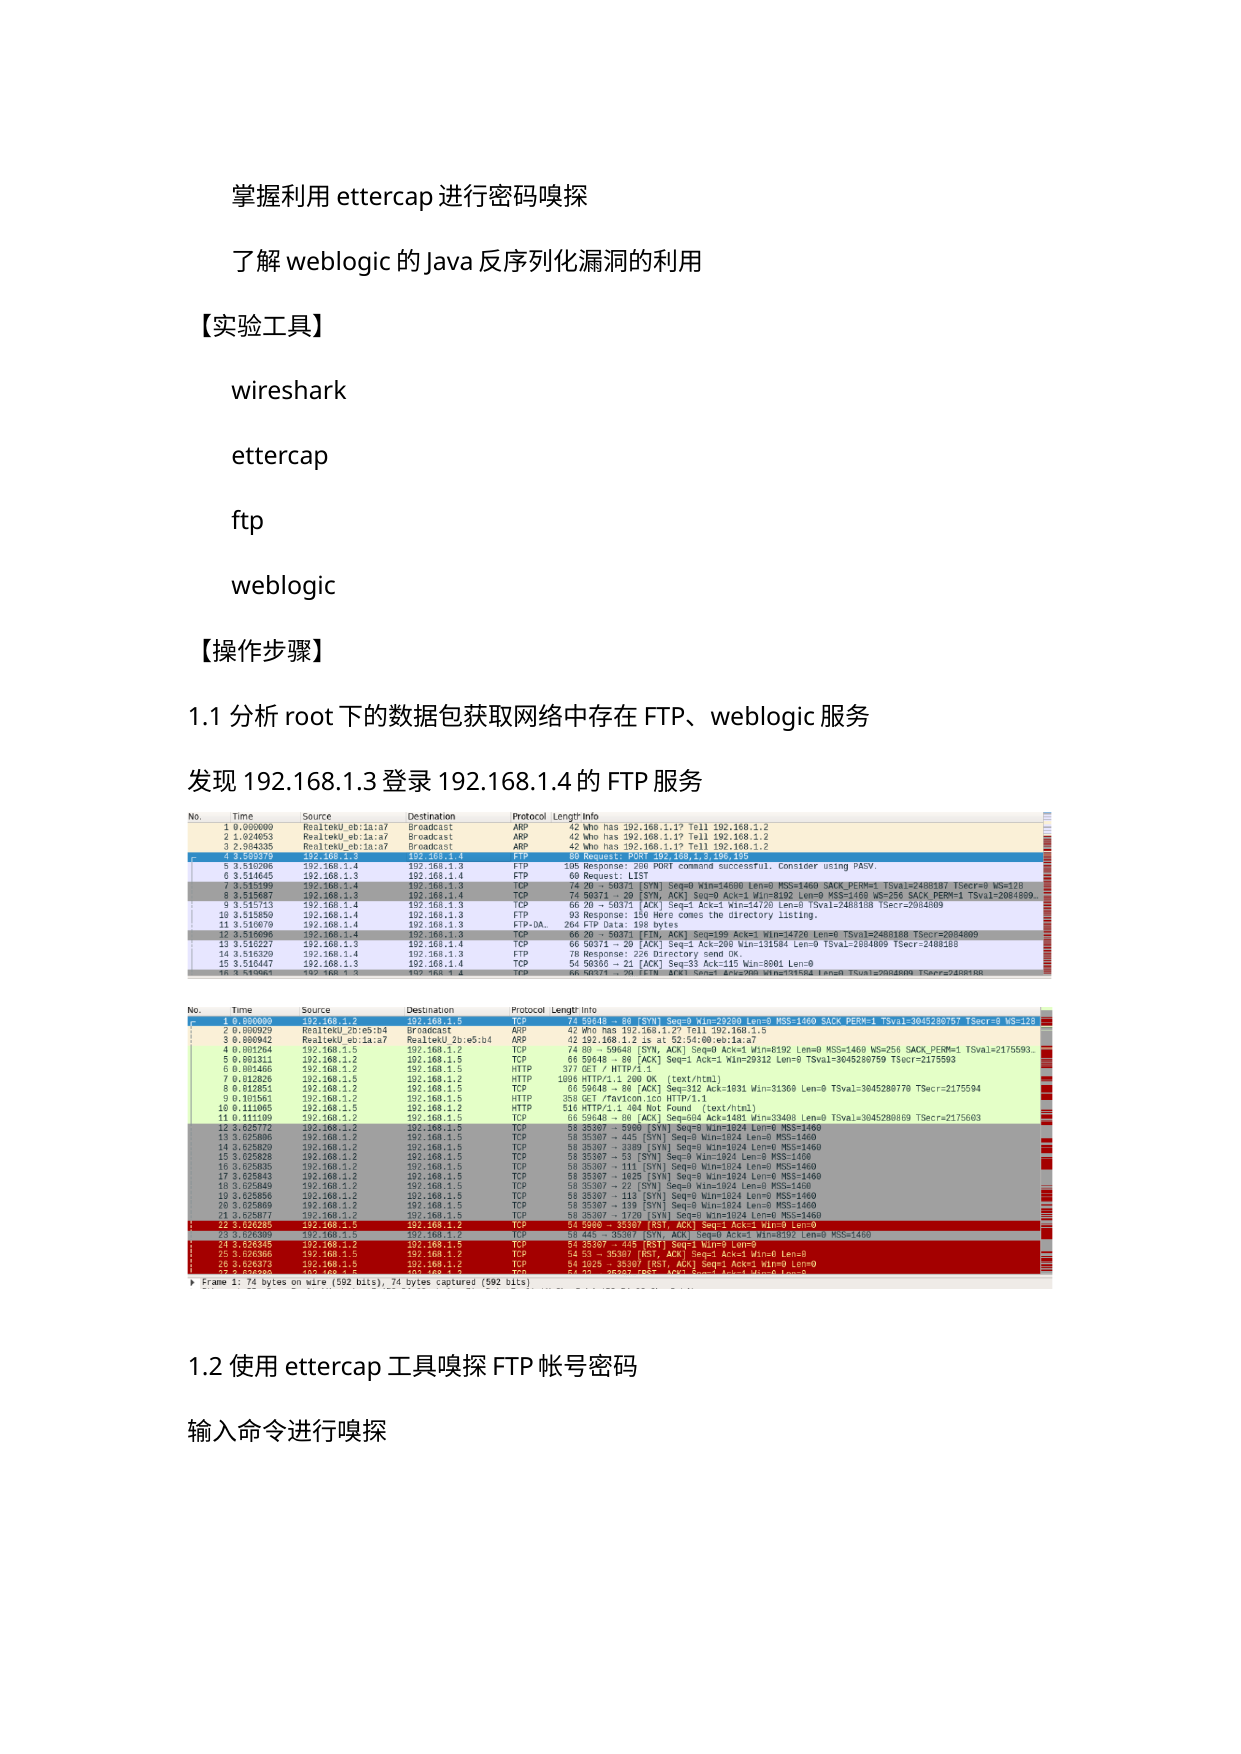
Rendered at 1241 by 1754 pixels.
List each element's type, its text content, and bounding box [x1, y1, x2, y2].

text 【操作步骤】 [187, 617, 1053, 682]
list 输入命令进行嗅探 [187, 1397, 1053, 1462]
picture [187, 812, 1052, 979]
text weblogic [187, 552, 1053, 617]
text 掌握利用ettercap进行密码嗅探 [187, 162, 1053, 227]
picture [187, 1007, 1053, 1289]
text ettercap [187, 422, 1053, 487]
list 分析root下的数据包获取网络中存在FTP、weblogic服务 [187, 682, 1053, 747]
list 使用ettercap工具嗅探FTP帐号密码 [187, 1332, 1053, 1397]
text ftp [187, 487, 1053, 552]
list 发现192.168.1.3登录192.168.1.4的FTP服务 [187, 747, 1053, 812]
text 【实验工具】 [187, 292, 1053, 357]
text 了解weblogic的Java反序列化漏洞的利用 [187, 227, 1053, 292]
text wireshark [187, 357, 1053, 422]
